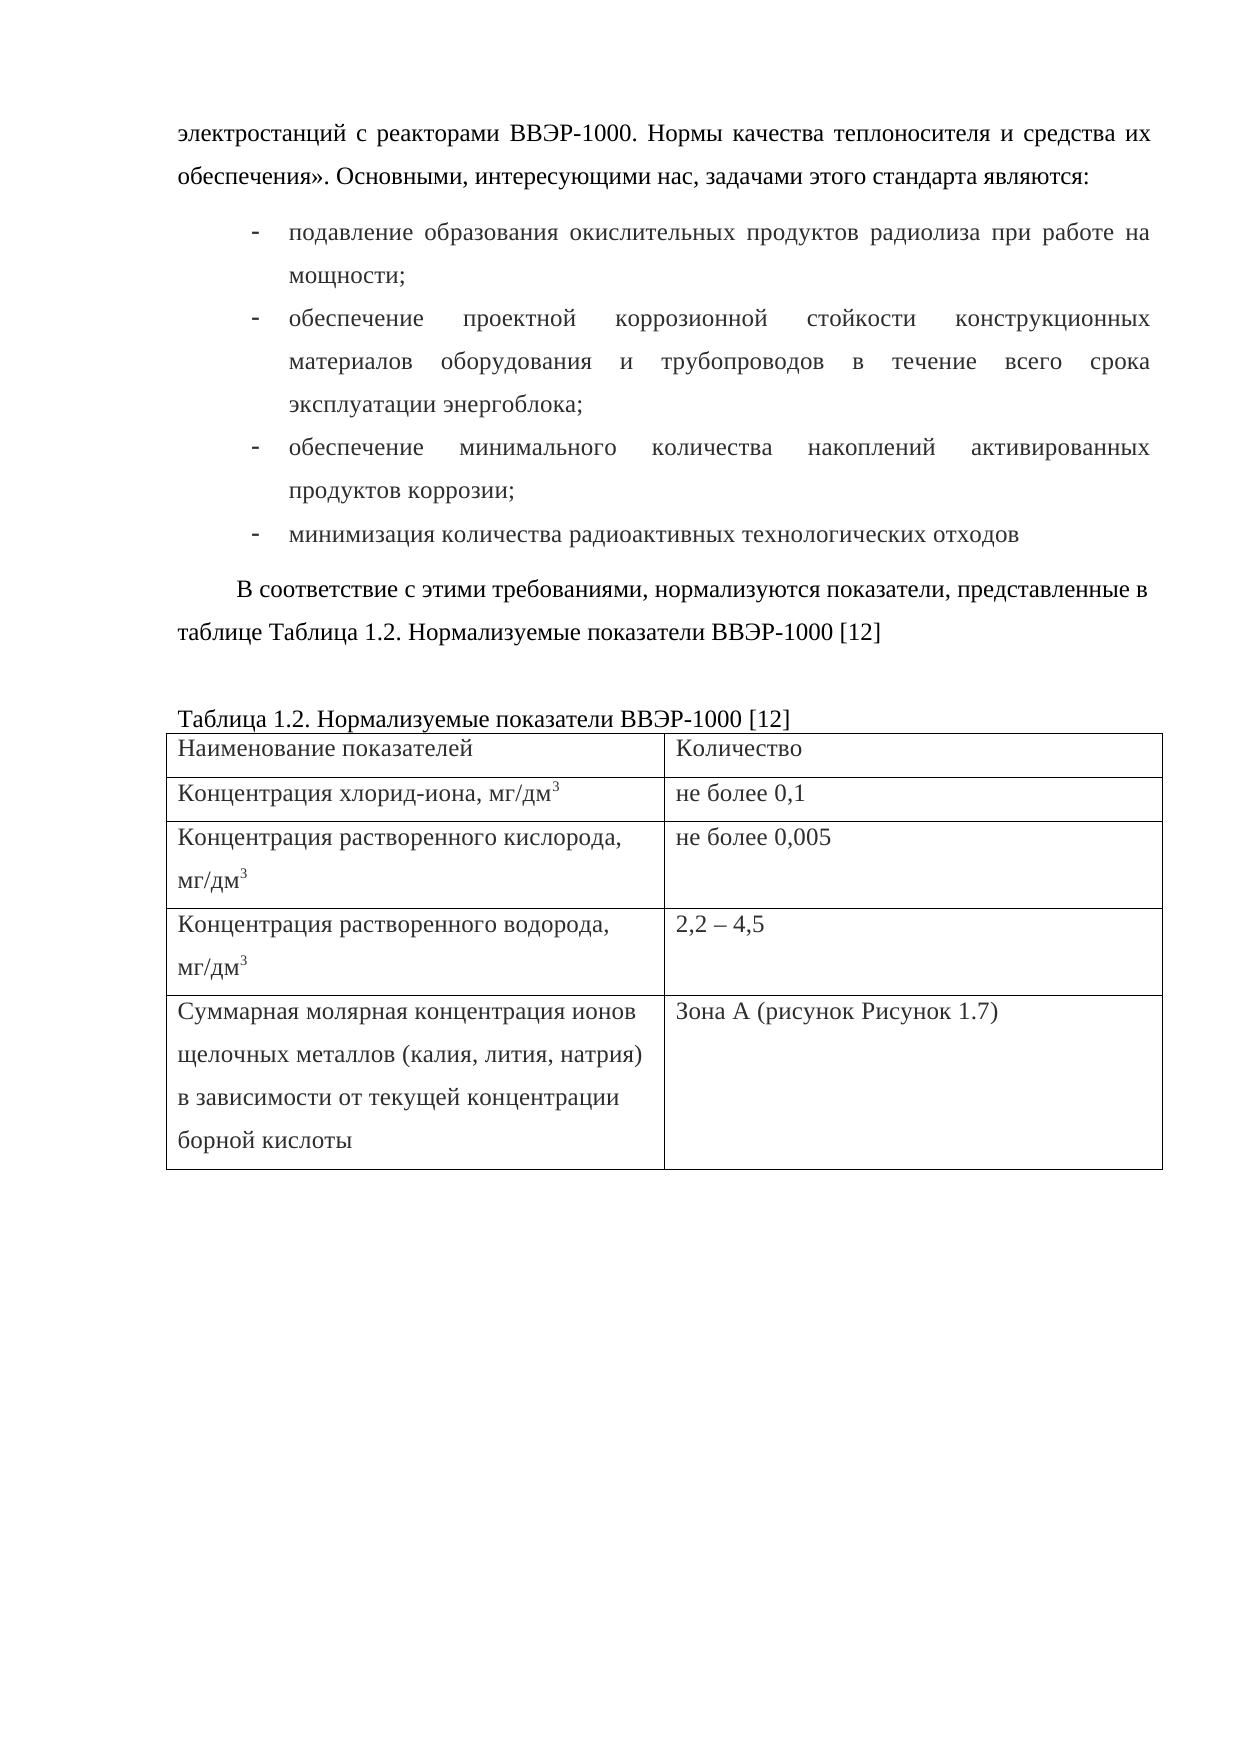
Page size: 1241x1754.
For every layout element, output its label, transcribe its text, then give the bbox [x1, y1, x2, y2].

list обеспечение минимального количества накоплений активированных продуктов коррозии; [251, 432, 1152, 504]
list подавление образования окислительных продуктов радиолиза при работе на мощности; [251, 217, 1152, 289]
list минимизация количества радиоактивных технологических отходов [251, 519, 1152, 547]
table_cell Суммарная молярная концентрация ионов щелочных металлов (калия, лития, натрия) в зависимости от текущей концентрации борной кислоты [167, 996, 664, 1168]
table_cell не более 0,1 [665, 778, 1162, 821]
table_cell Концентрация растворенного водорода, мг/дм3 [167, 909, 664, 995]
table_cell 2,2 – 4,5 [665, 909, 1162, 995]
text Таблица 1.2. Нормализуемые показатели ВВЭР-1000 [12] [177, 704, 1152, 732]
table_cell Концентрация хлорид-иона, мг/дм3 [167, 778, 664, 821]
text В соответствие с этими требованиями, нормализуются показатели, представленные в таблице Таблица 1.2. Нормализуемые показатели ВВЭР-1000 [12] [177, 574, 1152, 646]
table_cell Зона А (рисунок Рисунок 1.7) [665, 996, 1162, 1168]
table_header Наименование показателей [167, 734, 664, 777]
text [177, 118, 1152, 190]
table_cell Концентрация растворенного кислорода, мг/дм3 [167, 822, 664, 908]
list обеспечение проектной коррозионной стойкости конструкционных материалов оборудования и трубопроводов в течение всего срока эксплуатации энергоблока; [251, 303, 1152, 418]
table_cell не более 0,005 [665, 822, 1162, 908]
table_header Количество [665, 734, 1162, 777]
